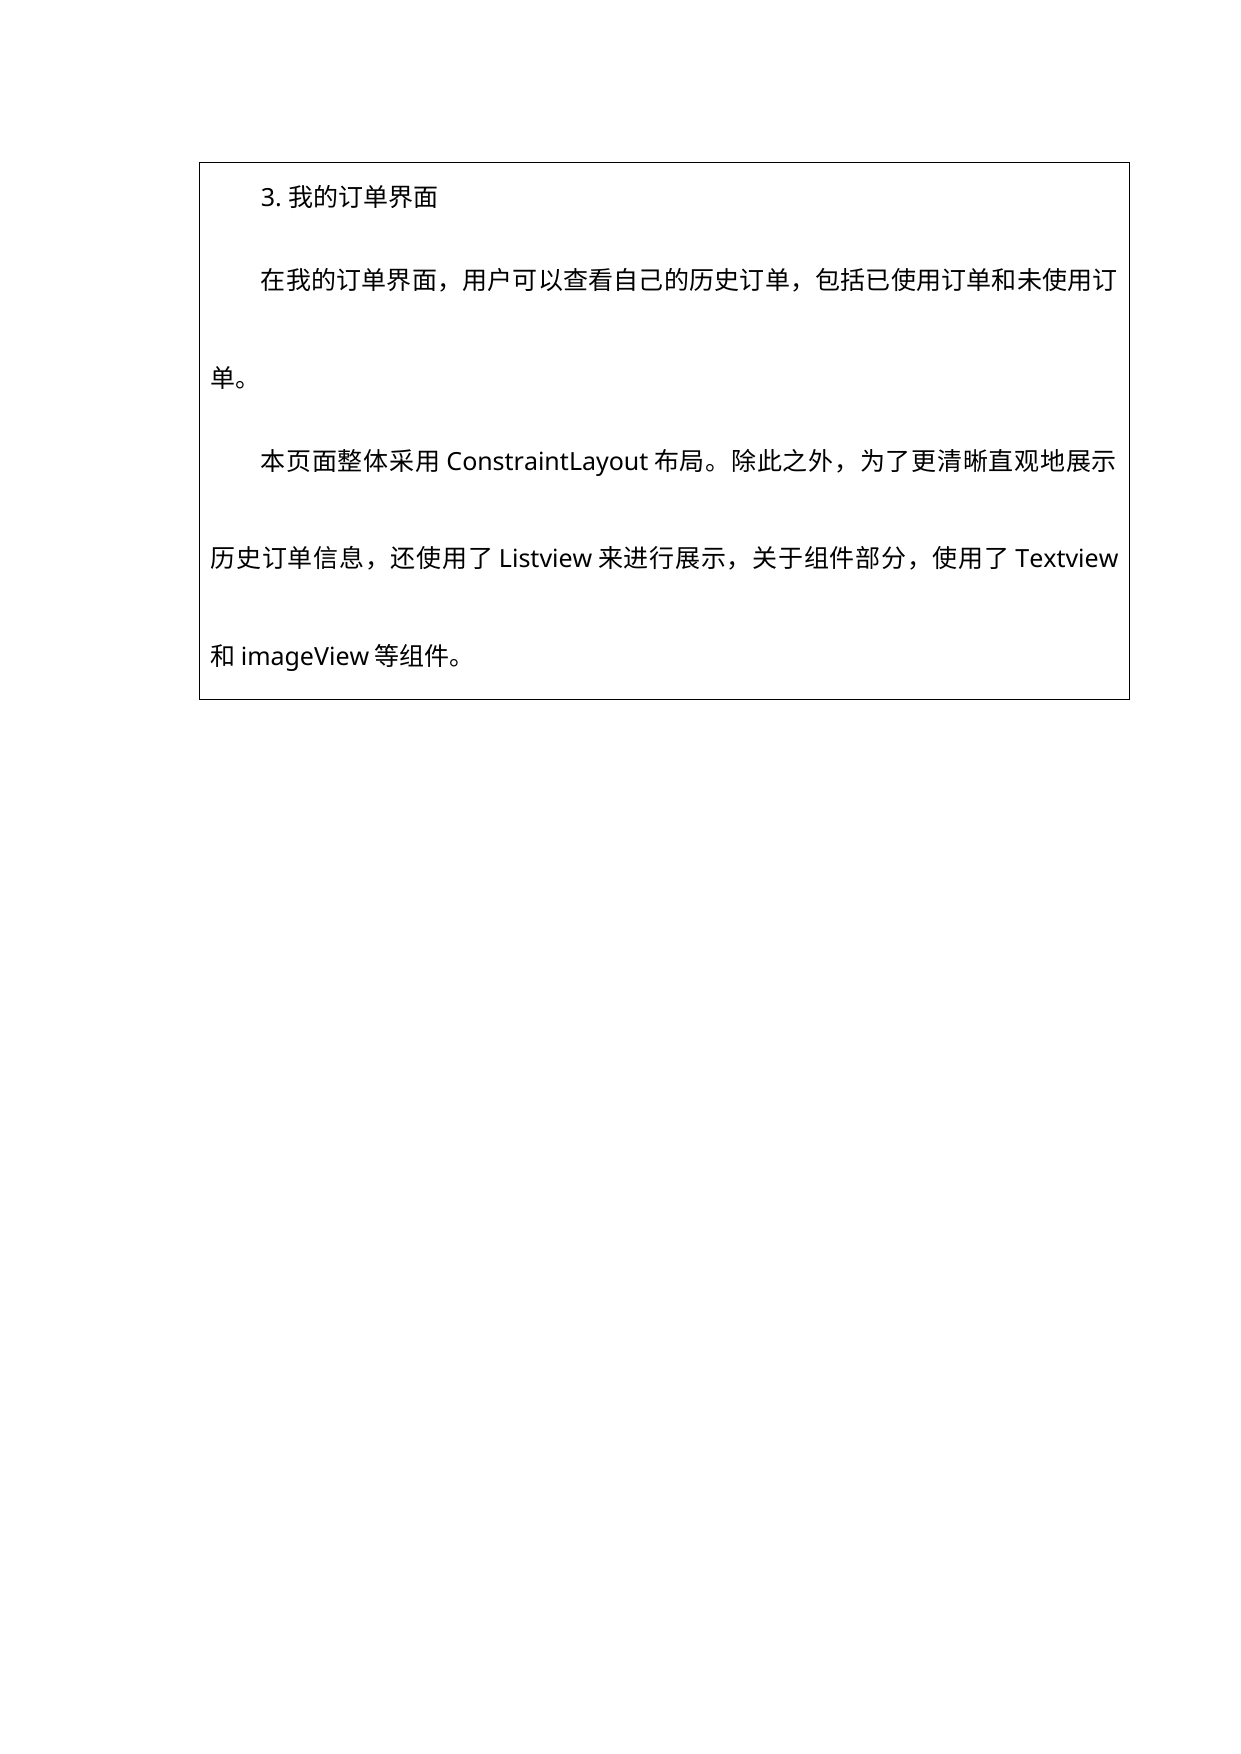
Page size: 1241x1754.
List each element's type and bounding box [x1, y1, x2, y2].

table_header [200, 163, 1129, 699]
